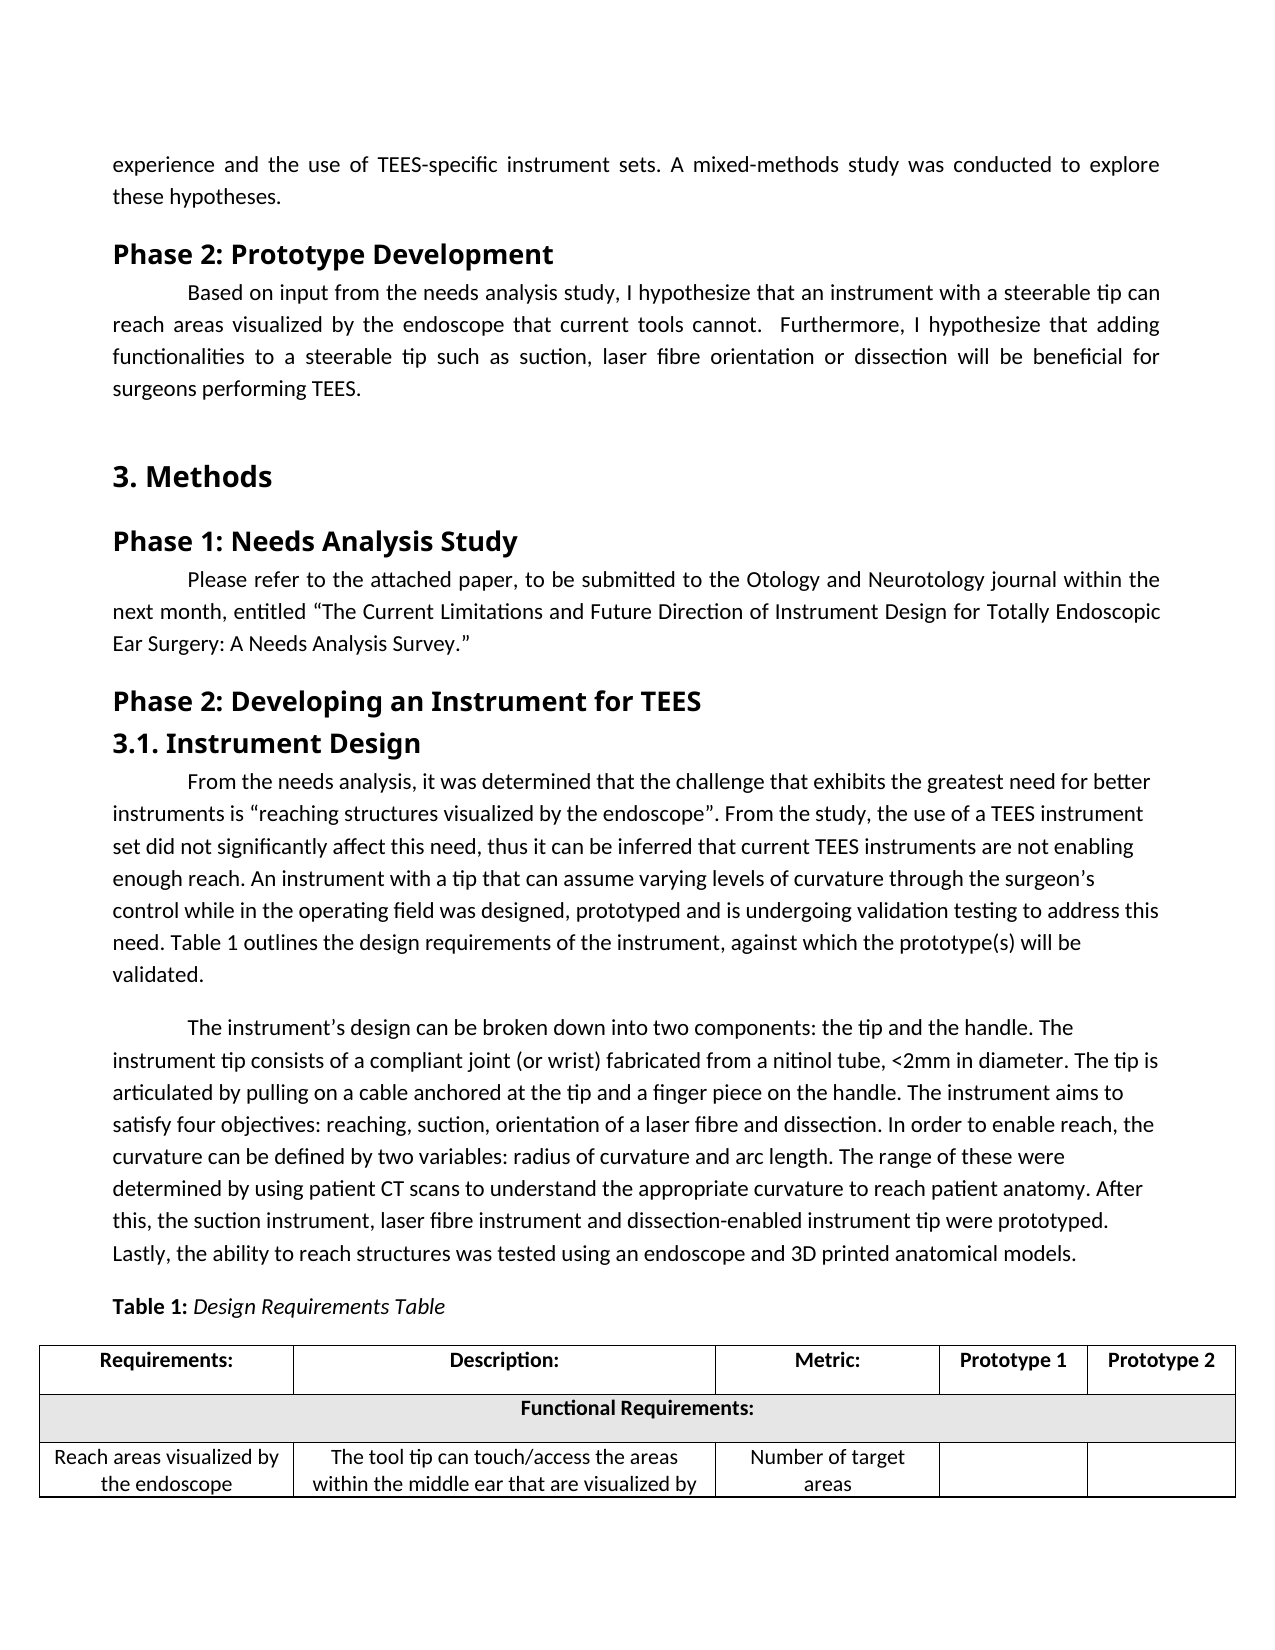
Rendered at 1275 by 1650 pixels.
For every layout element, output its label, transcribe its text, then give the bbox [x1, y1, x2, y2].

table_header Prototype 2 [1088, 1346, 1235, 1393]
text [112, 150, 1162, 210]
text Based on input from the needs analysis study, I hypothesize that an instrument with a steerable tip can reach areas visualized by the endoscope that current tools cannot. Furthermore, I hypothesize that adding functionalities to a steerable tip such as suction, laser fibre orientation or dissection will be beneficial for surgeons performing TEES. [112, 278, 1162, 402]
subtitle 3.1. Instrument Design [112, 725, 1162, 762]
table_header Description: [294, 1346, 715, 1393]
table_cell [716, 1443, 939, 1496]
subtitle Phase 2: Prototype Development [112, 235, 1162, 272]
table_cell [940, 1443, 1087, 1496]
text Table 1: Design Requirements Table [112, 1292, 1162, 1320]
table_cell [40, 1443, 293, 1496]
text The instrument’s design can be broken down into two components: the tip and the handle. The instrument tip consists of a compliant joint (or wrist) fabricated from a nitinol tube, <2mm in diameter. The tip is articulated by pulling on a cable anchored at the tip and a finger piece on the handle. The instrument aims to satisfy four objectives: reaching, suction, orientation of a laser fibre and dissection. In order to enable reach, the curvature can be defined by two variables: radius of curvature and arc length. The range of these were determined by using patient CT scans to understand the appropriate curvature to reach patient anatomy. After this, the suction instrument, laser fibre instrument and dissection-enabled instrument tip were prototyped. Lastly, the ability to reach structures was tested using an endoscope and 3D printed anatomical models. [112, 1013, 1162, 1267]
subtitle Phase 2: Developing an Instrument for TEES [112, 683, 1162, 719]
table_header Requirements: [40, 1346, 293, 1393]
table_header Prototype 1 [940, 1346, 1087, 1393]
subtitle 3. Methods [112, 456, 1162, 496]
table_cell [1088, 1443, 1235, 1496]
table_cell Functional Requirements: [40, 1395, 1235, 1442]
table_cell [294, 1443, 715, 1496]
text Please refer to the attached paper, to be submitted to the Otology and Neurotology journal within the next month, entitled “The Current Limitations and Future Direction of Instrument Design for Totally Endoscopic Ear Surgery: A Needs Analysis Survey.” [112, 565, 1162, 658]
subtitle Phase 1: Needs Analysis Study [112, 523, 1162, 560]
text From the needs analysis, it was determined that the challenge that exhibits the greatest need for better instruments is “reaching structures visualized by the endoscope”. From the study, the use of a TEES instrument set did not significantly affect this need, thus it can be inferred that current TEES instruments are not enabling enough reach. An instrument with a tip that can assume varying levels of curvature through the surgeon’s control while in the operating field was designed, prototyped and is undergoing validation testing to address this need. Table 1 outlines the design requirements of the instrument, against which the prototype(s) will be validated. [112, 767, 1162, 988]
table_header Metric: [716, 1346, 939, 1393]
